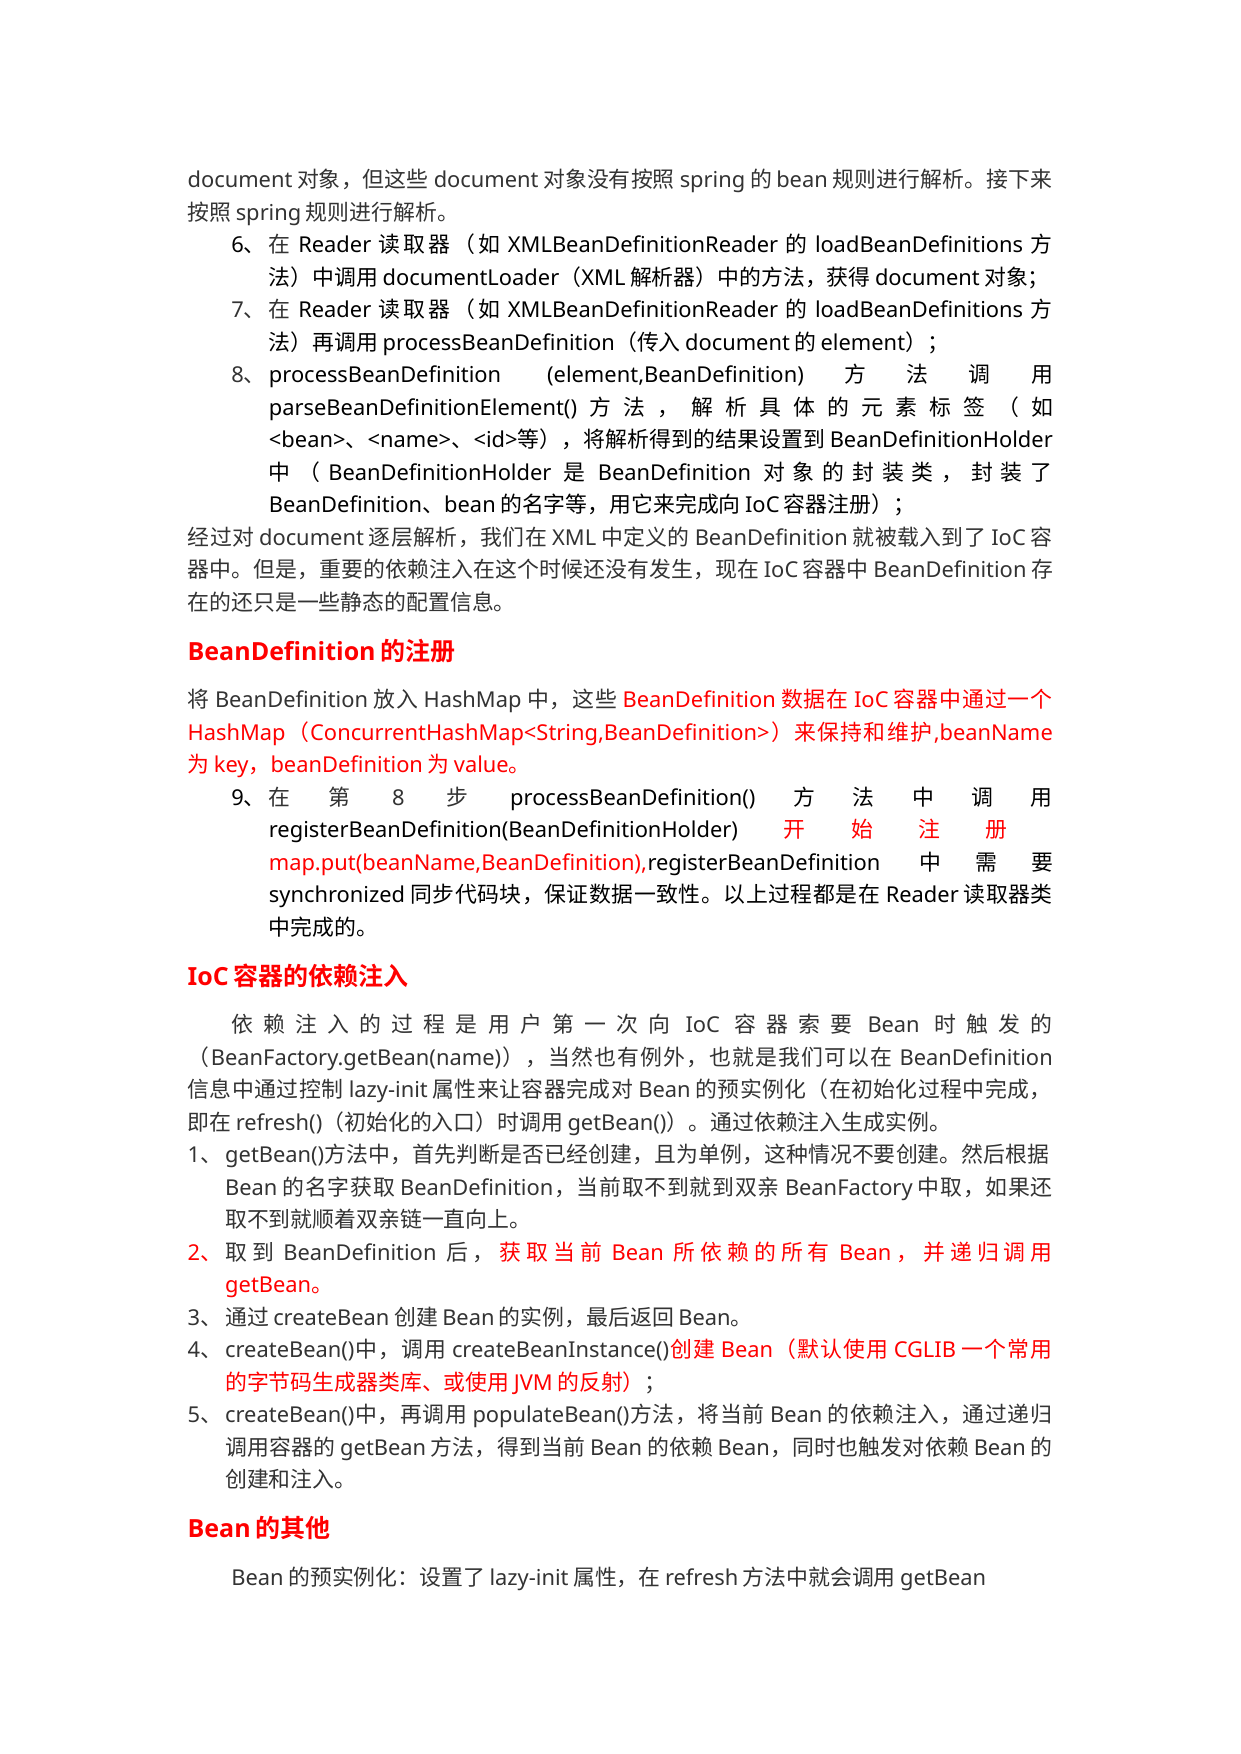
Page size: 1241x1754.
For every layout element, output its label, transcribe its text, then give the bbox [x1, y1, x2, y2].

list 取到BeanDefinition后，获取当前Bean所依赖的所有Bean，并递归调用getBean。 [187, 1234, 1053, 1299]
text Bean的预实例化：设置了lazy-init属性，在refresh方法中就会调用getBean [187, 1559, 1053, 1592]
text IoC容器的依赖注入 [187, 942, 1053, 1007]
text Bean的其他 [187, 1494, 1053, 1559]
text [187, 162, 1053, 227]
text BeanDefinition的注册 [187, 617, 1053, 682]
list 在第8步processBeanDefinition()方法中调用registerBeanDefinition(BeanDefinitionHolder)开始注册，map.put(beanName,BeanDefinition),registerBeanDefinition中需要synchronized同步代码块，保证数据一致性。以上过程都是在Reader读取器类中完成的。 [231, 779, 1053, 942]
list getBean()方法中，首先判断是否已经创建，且为单例，这种情况不要创建。然后根据Bean的名字获取BeanDefinition，当前取不到就到双亲BeanFactory中取，如果还取不到就顺着双亲链一直向上。 [187, 1137, 1053, 1234]
text 将BeanDefinition放入HashMap中，这些BeanDefinition数据在IoC容器中通过一个HashMap（ConcurrentHashMap<String,BeanDefinition>）来保持和维护,beanName为key，beanDefinition为value。 [187, 682, 1053, 779]
list 通过createBean创建Bean的实例，最后返回Bean。 [187, 1299, 1053, 1332]
text 经过对document逐层解析，我们在XML中定义的BeanDefinition就被载入到了IoC容器中。但是，重要的依赖注入在这个时候还没有发生，现在IoC容器中BeanDefinition存在的还只是一些静态的配置信息。 [187, 519, 1053, 617]
list 在Reader读取器（如XMLBeanDefinitionReader的loadBeanDefinitions方法）中调用documentLoader（XML解析器）中的方法，获得document对象； [231, 227, 1053, 292]
list createBean()中，调用createBeanInstance()创建Bean（默认使用CGLIB一个常用的字节码生成器类库、或使用JVM的反射）； [187, 1332, 1053, 1397]
text 依赖注入的过程是用户第一次向IoC容器索要Bean时触发的（BeanFactory.getBean(name)），当然也有例外，也就是我们可以在BeanDefinition信息中通过控制lazy-init属性来让容器完成对Bean的预实例化（在初始化过程中完成，即在refresh()（初始化的入口）时调用getBean()）。通过依赖注入生成实例。 [187, 1007, 1053, 1137]
list processBeanDefinition (element,BeanDefinition)方法调用parseBeanDefinitionElement()方法，解析具体的元素标签（如<bean>、<name>、<id>等），将解析得到的结果设置到BeanDefinitionHolder中（BeanDefinitionHolder是BeanDefinition对象的封装类，封装了BeanDefinition、bean的名字等，用它来完成向IoC容器注册）； [231, 357, 1053, 519]
list 在Reader读取器（如XMLBeanDefinitionReader的loadBeanDefinitions方法）再调用processBeanDefinition（传入document的element）； [231, 292, 1053, 357]
list createBean()中，再调用populateBean()方法，将当前Bean的依赖注入，通过递归调用容器的getBean方法，得到当前Bean的依赖Bean，同时也触发对依赖Bean的创建和注入。 [187, 1397, 1053, 1494]
